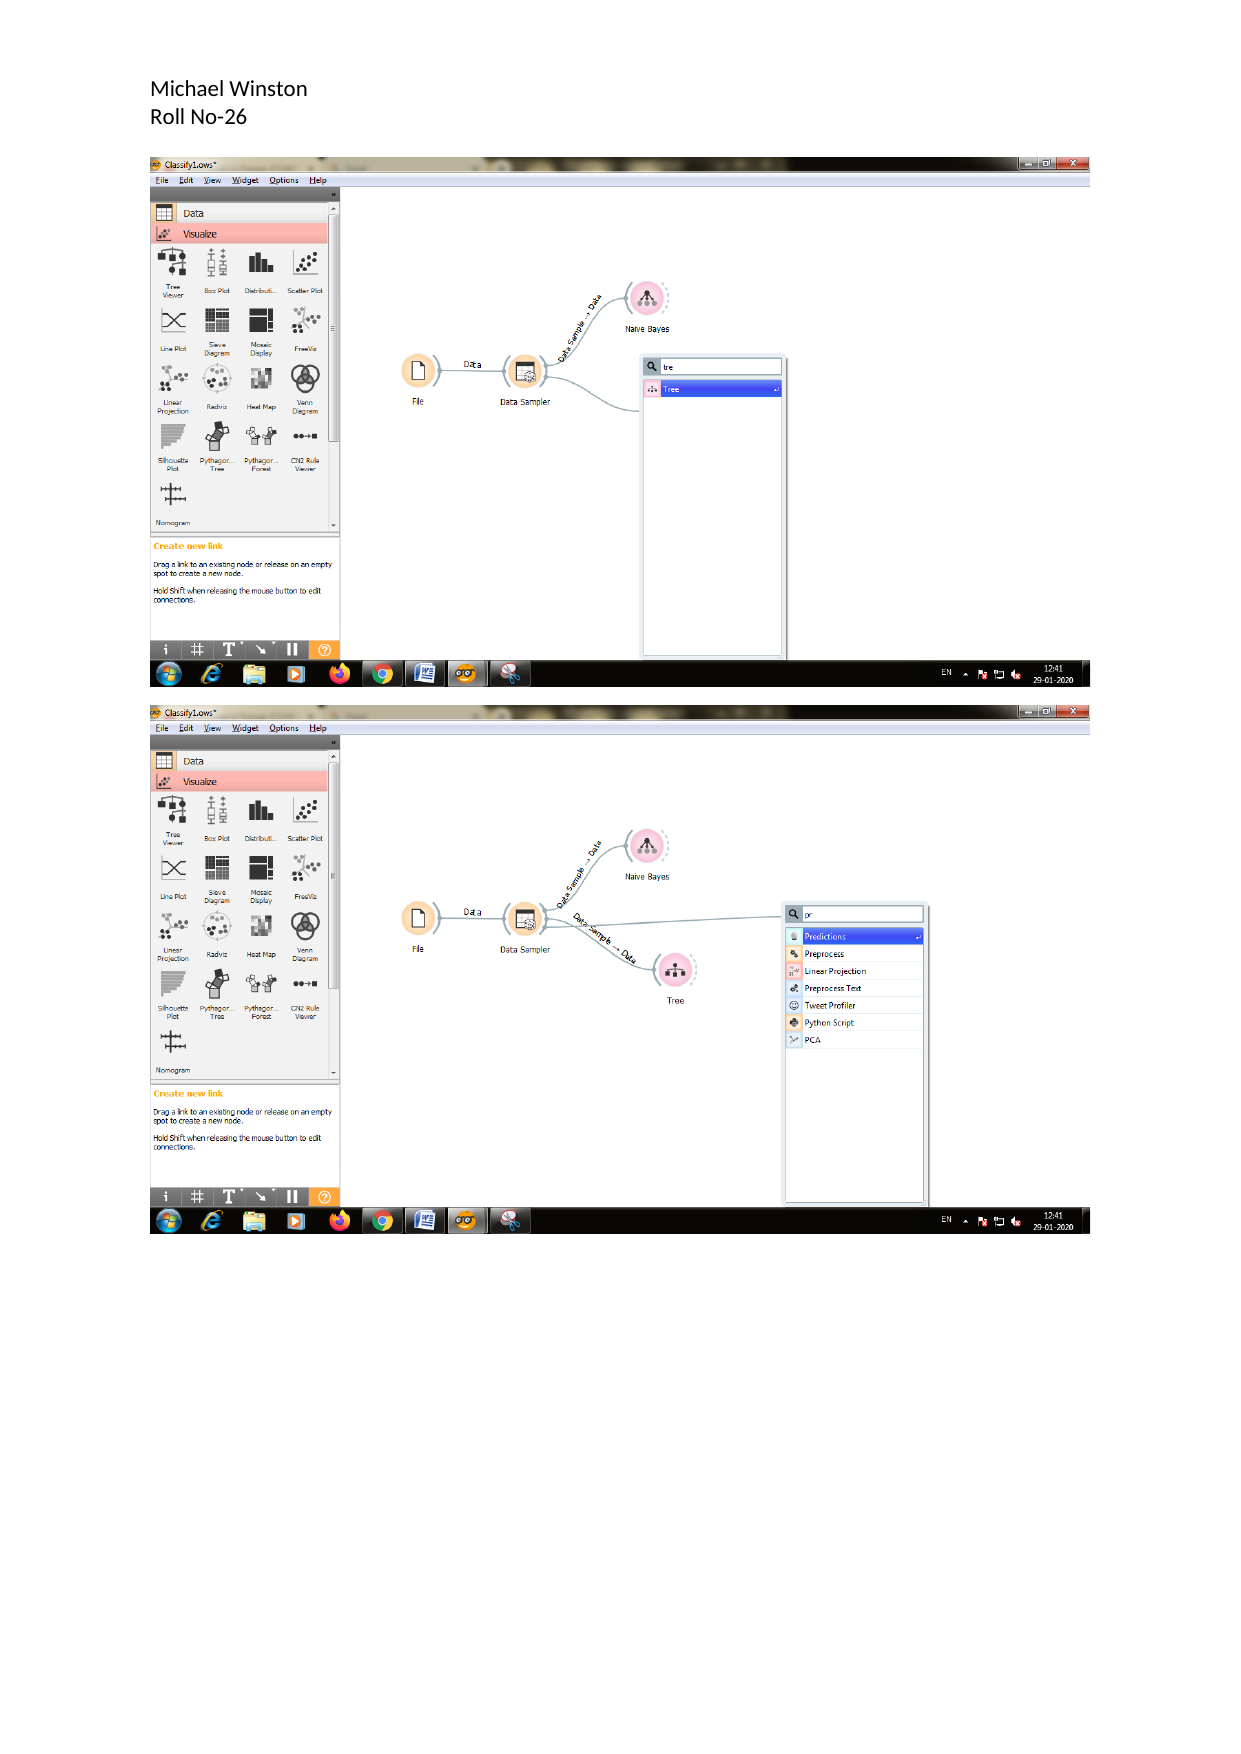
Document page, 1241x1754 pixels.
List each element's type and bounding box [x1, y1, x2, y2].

picture [150, 705, 1091, 1234]
picture [150, 157, 1091, 687]
